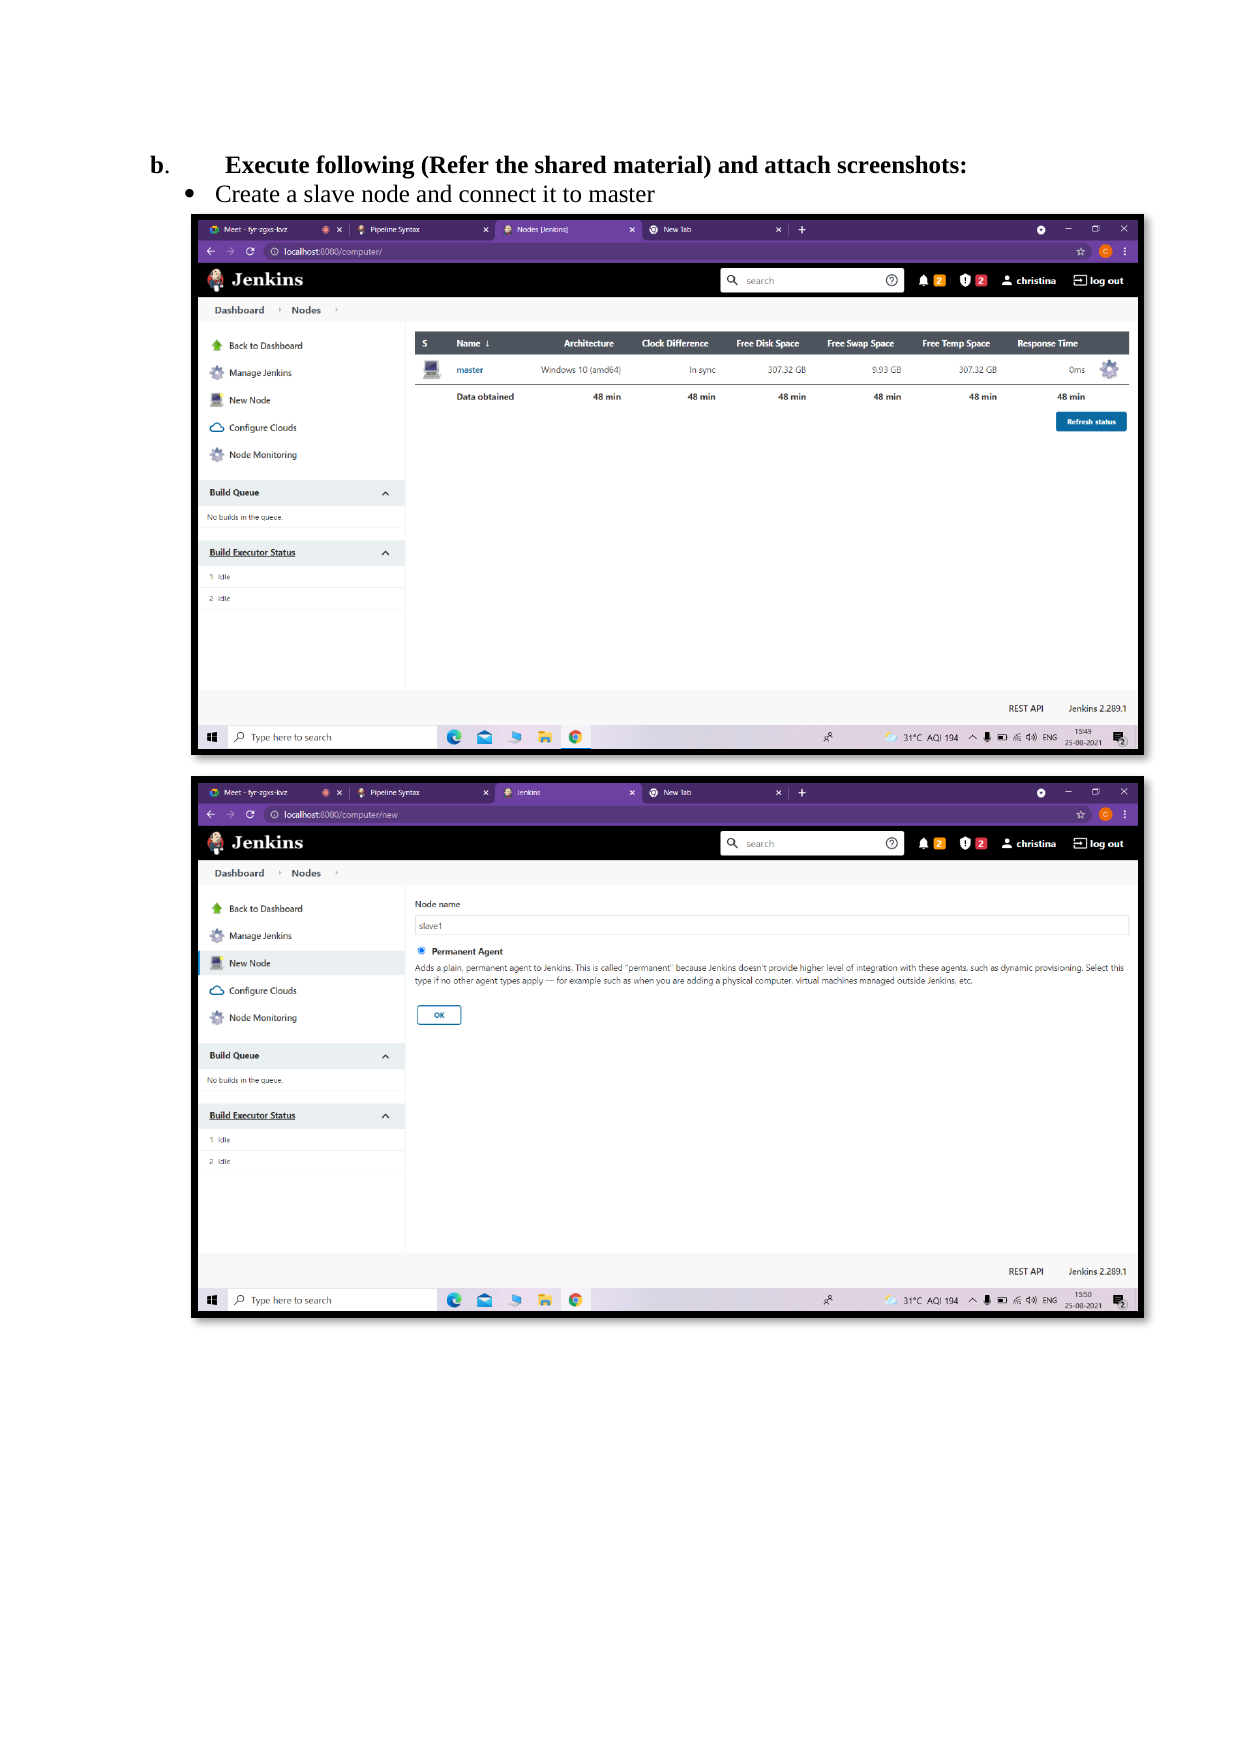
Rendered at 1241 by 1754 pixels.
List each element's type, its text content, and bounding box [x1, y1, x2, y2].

picture [198, 220, 1138, 749]
list Create a slave node and connect it to master [185, 179, 1090, 207]
picture [198, 783, 1138, 1311]
text b. Execute following (Refer the shared material) and attach screenshots: [150, 150, 1090, 179]
